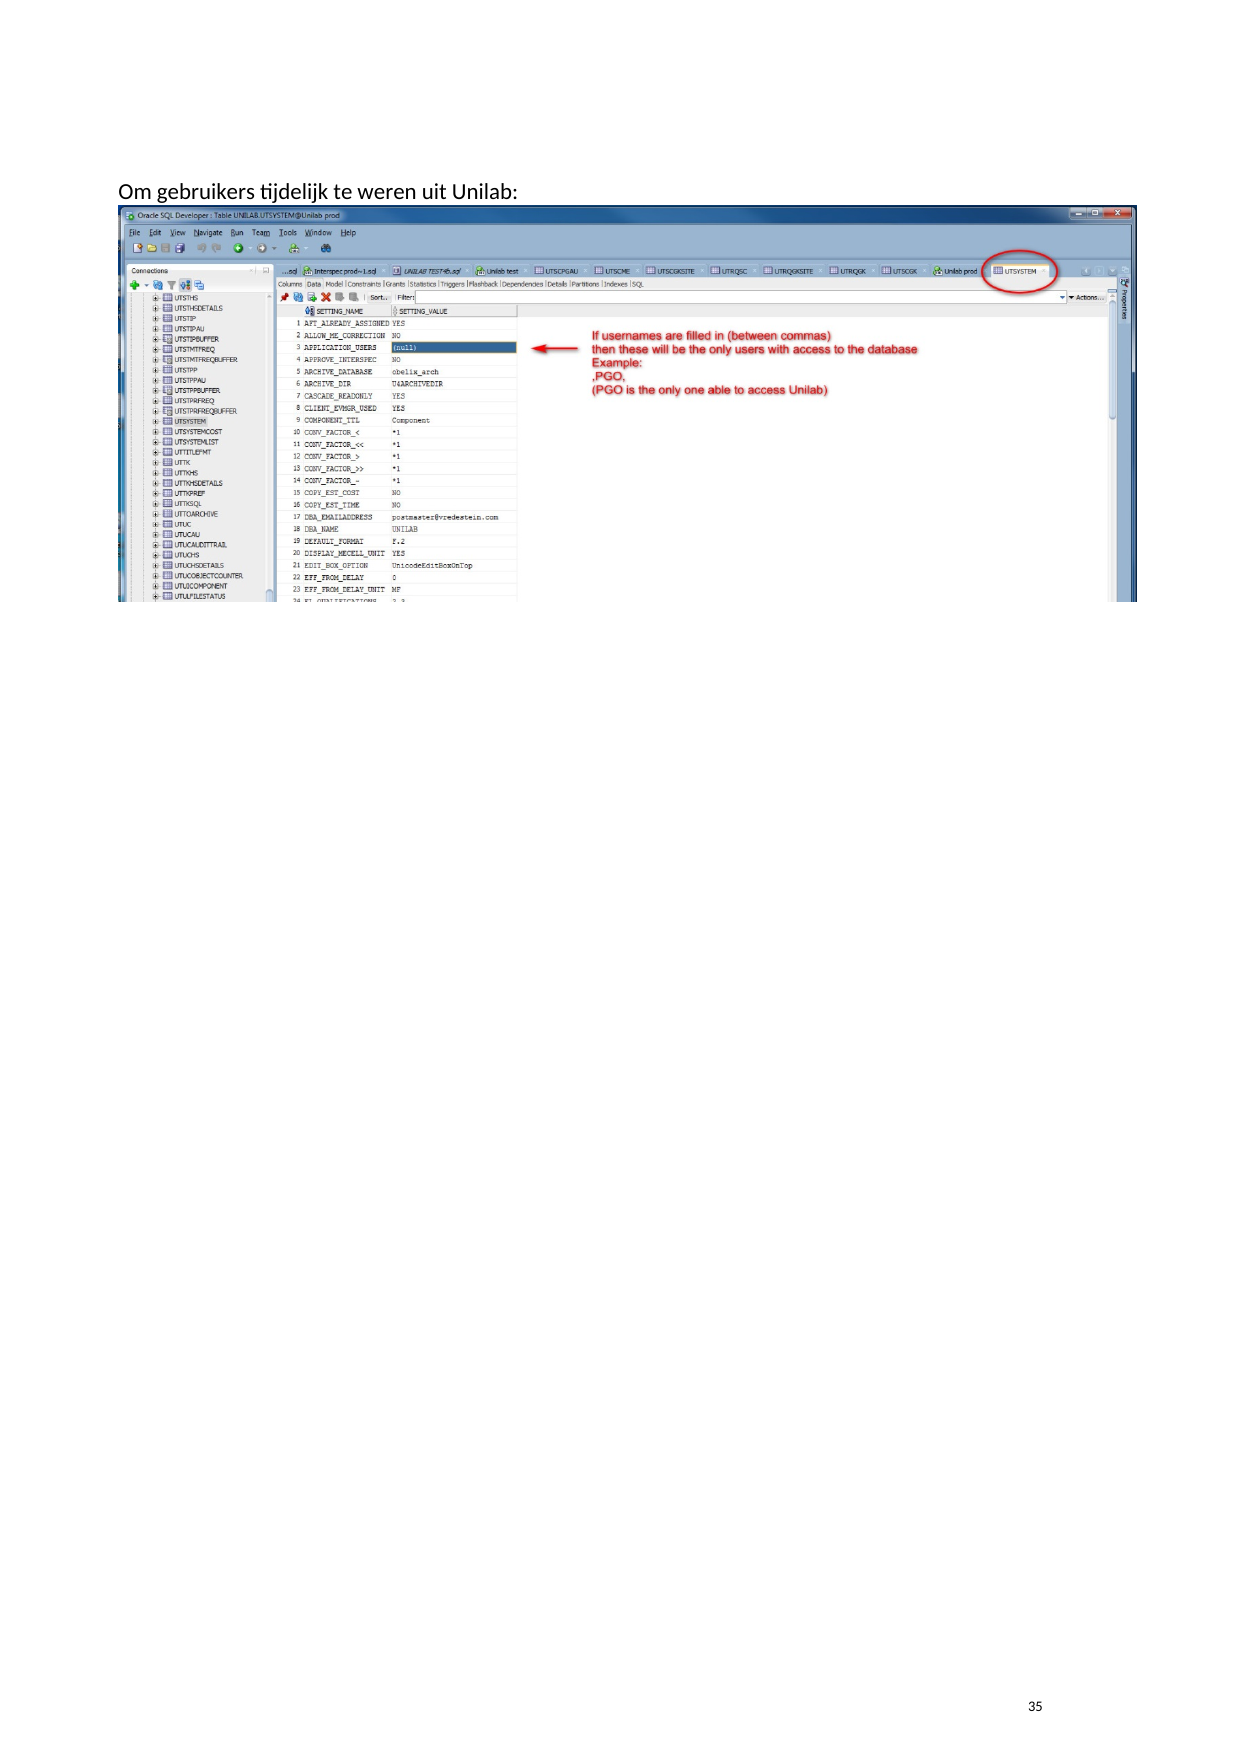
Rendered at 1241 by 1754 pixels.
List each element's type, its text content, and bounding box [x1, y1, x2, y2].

picture [118, 205, 1137, 602]
text Om gebruikers tijdelijk te weren uit Unilab: [118, 177, 1137, 205]
